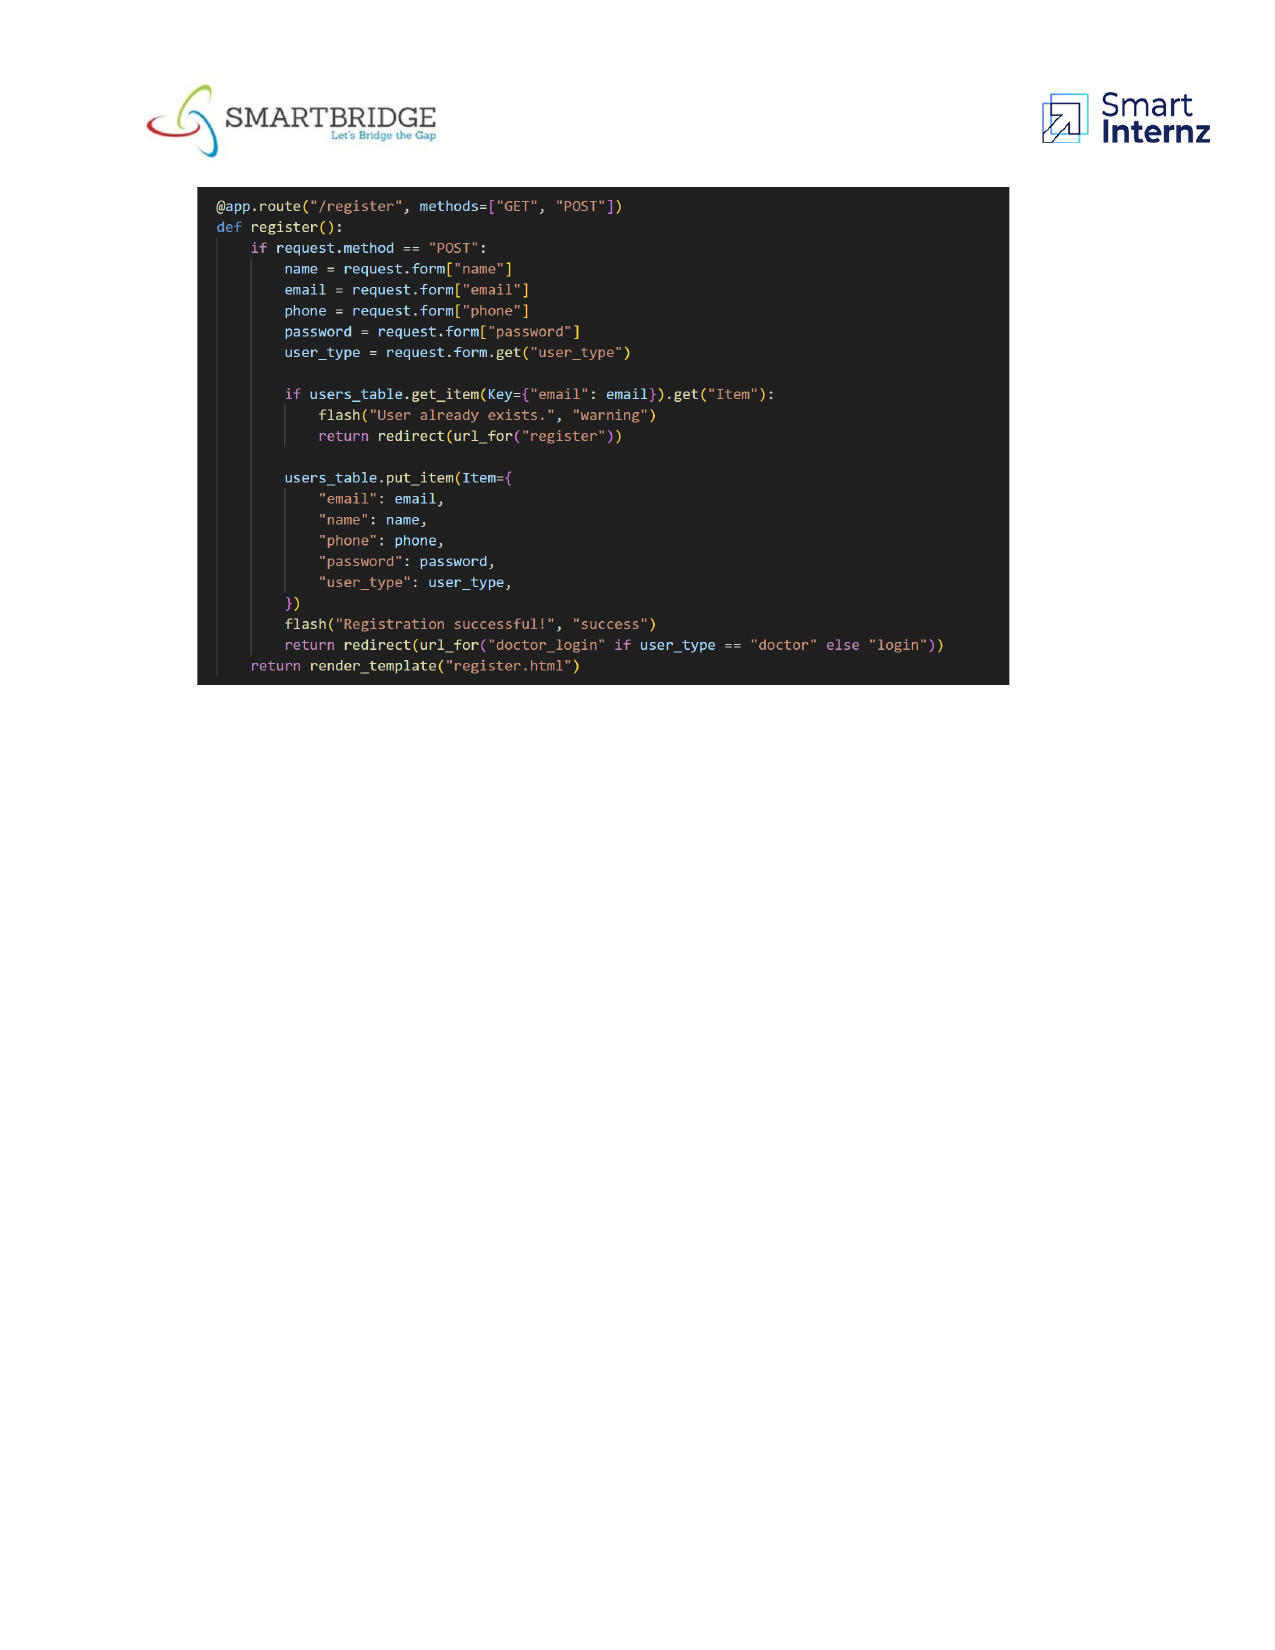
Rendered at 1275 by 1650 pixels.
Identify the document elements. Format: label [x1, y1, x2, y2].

picture [143, 78, 439, 161]
picture [196, 187, 1009, 684]
picture [1037, 92, 1214, 143]
